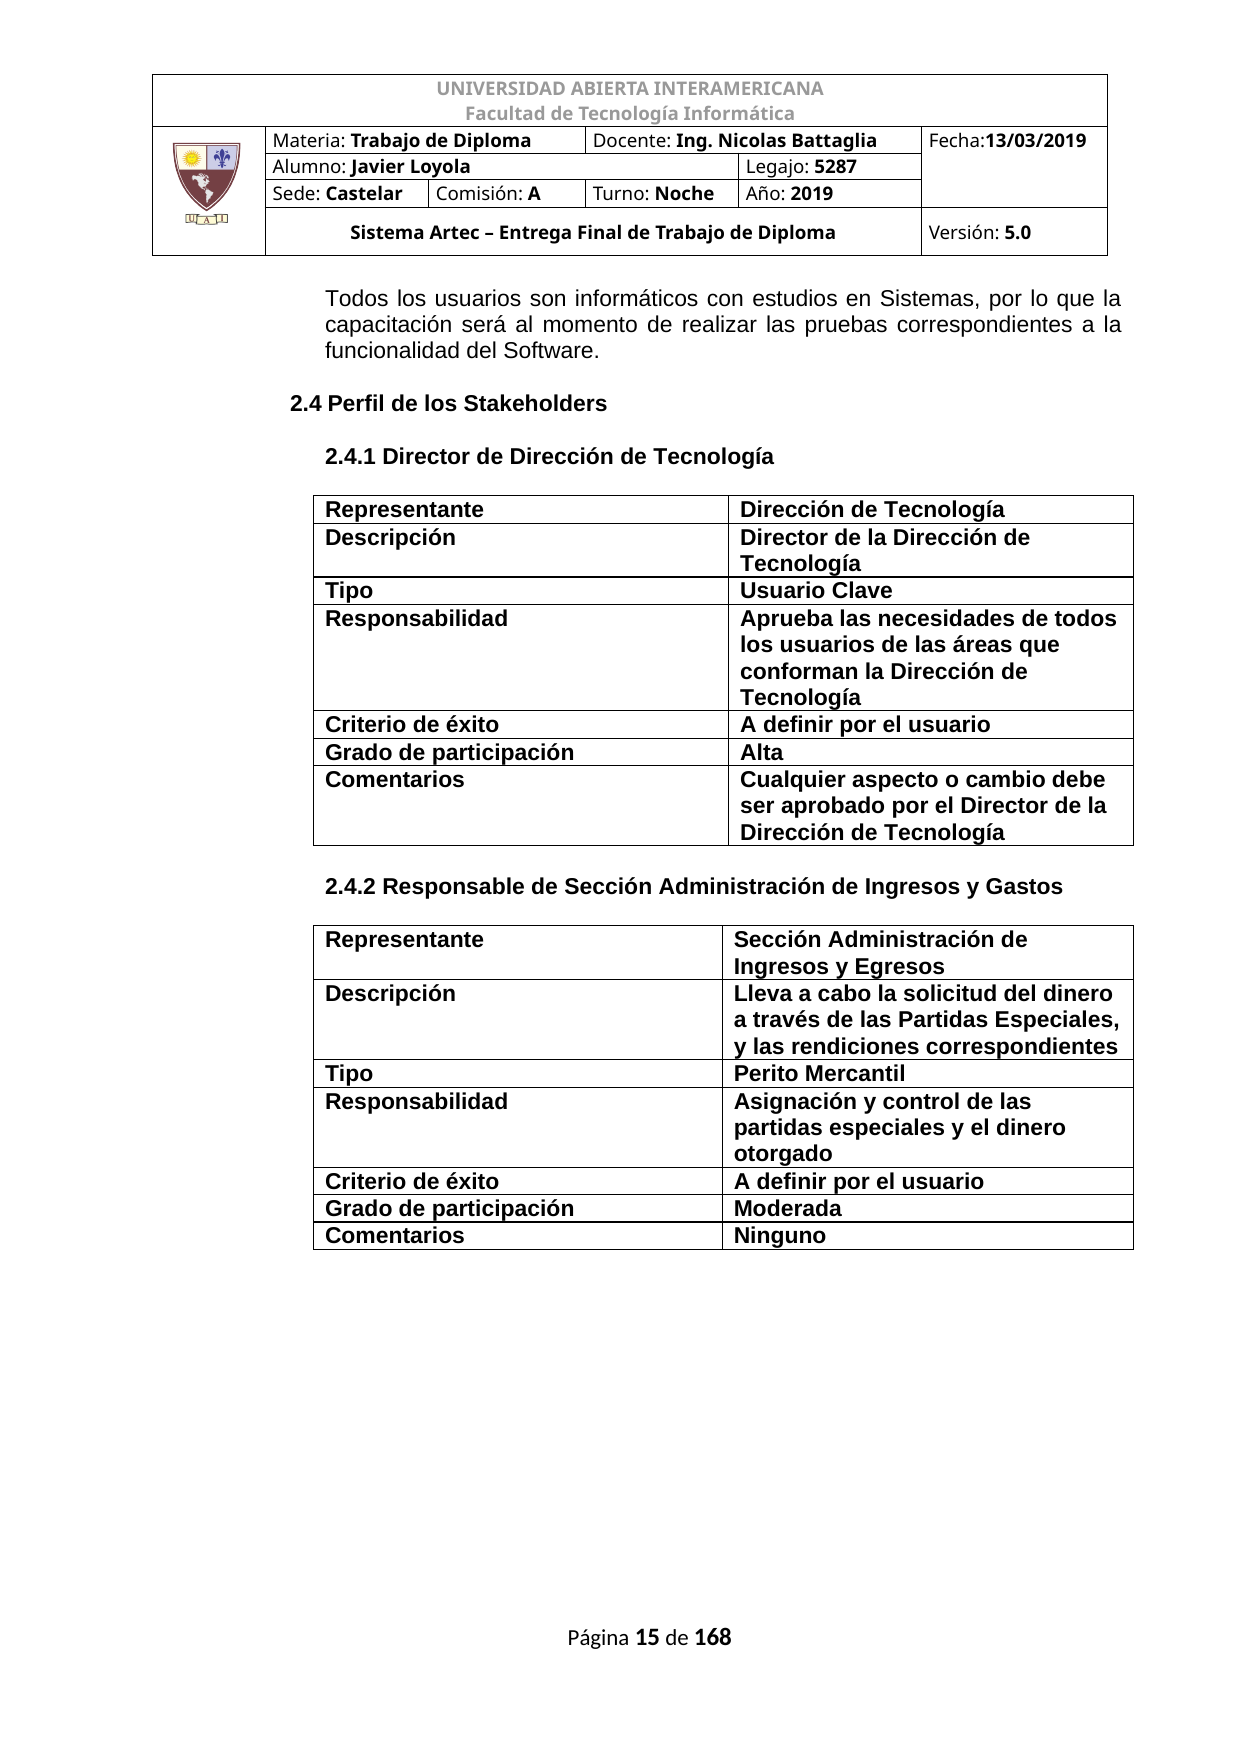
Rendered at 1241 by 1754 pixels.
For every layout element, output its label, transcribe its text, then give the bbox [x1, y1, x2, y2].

table_cell Grado de participación [314, 1195, 722, 1221]
table_cell Perito Mercantil [723, 1060, 1133, 1087]
picture [157, 136, 257, 228]
text Todos los usuarios son informáticos con estudios en Sistemas, por lo que la capacitación será al momento de realizar las pruebas correspondientes a la funcionalidad del Software. [325, 284, 1122, 363]
table_cell Tipo [314, 1060, 722, 1087]
list Perfil de los Stakeholders [290, 390, 1122, 416]
table_header Dirección de Tecnología [729, 496, 1133, 523]
text 2.4.1 Director de Dirección de Tecnología [325, 443, 1122, 469]
table_header Representante [314, 496, 728, 523]
table_cell A definir por el usuario [729, 711, 1133, 738]
table_header Representante [314, 926, 722, 979]
table_cell Usuario Clave [729, 578, 1133, 604]
table_cell Descripción [314, 524, 728, 576]
table_cell Director de la Dirección de Tecnología [729, 524, 1133, 576]
table_cell Comentarios [314, 766, 728, 845]
table_cell Lleva a cabo la solicitud del dinero a través de las Partidas Especiales, y las rendiciones correspondientes [723, 980, 1133, 1059]
table_cell Criterio de éxito [314, 1168, 722, 1194]
table_cell Aprueba las necesidades de todos los usuarios de las áreas que conforman la Dirección de Tecnología [729, 605, 1133, 710]
table_cell Comentarios [314, 1223, 722, 1249]
table_cell Responsabilidad [314, 605, 728, 710]
table_cell Grado de participación [314, 739, 728, 765]
table_cell Descripción [314, 980, 722, 1059]
table_cell Asignación y control de las partidas especiales y el dinero otorgado [723, 1088, 1133, 1167]
table_cell Criterio de éxito [314, 711, 728, 738]
table_cell Alta [729, 739, 1133, 765]
table_header Sección Administración de Ingresos y Egresos [723, 926, 1133, 979]
table_cell A definir por el usuario [723, 1168, 1133, 1194]
table_cell Responsabilidad [314, 1088, 722, 1167]
table_cell Ninguno [723, 1223, 1133, 1249]
text 2.4.2 Responsable de Sección Administración de Ingresos y Gastos [325, 873, 1122, 899]
table_cell Cualquier aspecto o cambio debe ser aprobado por el Director de la Dirección de Tecnología [729, 766, 1133, 845]
table_cell Moderada [723, 1195, 1133, 1221]
table_cell Tipo [314, 578, 728, 604]
